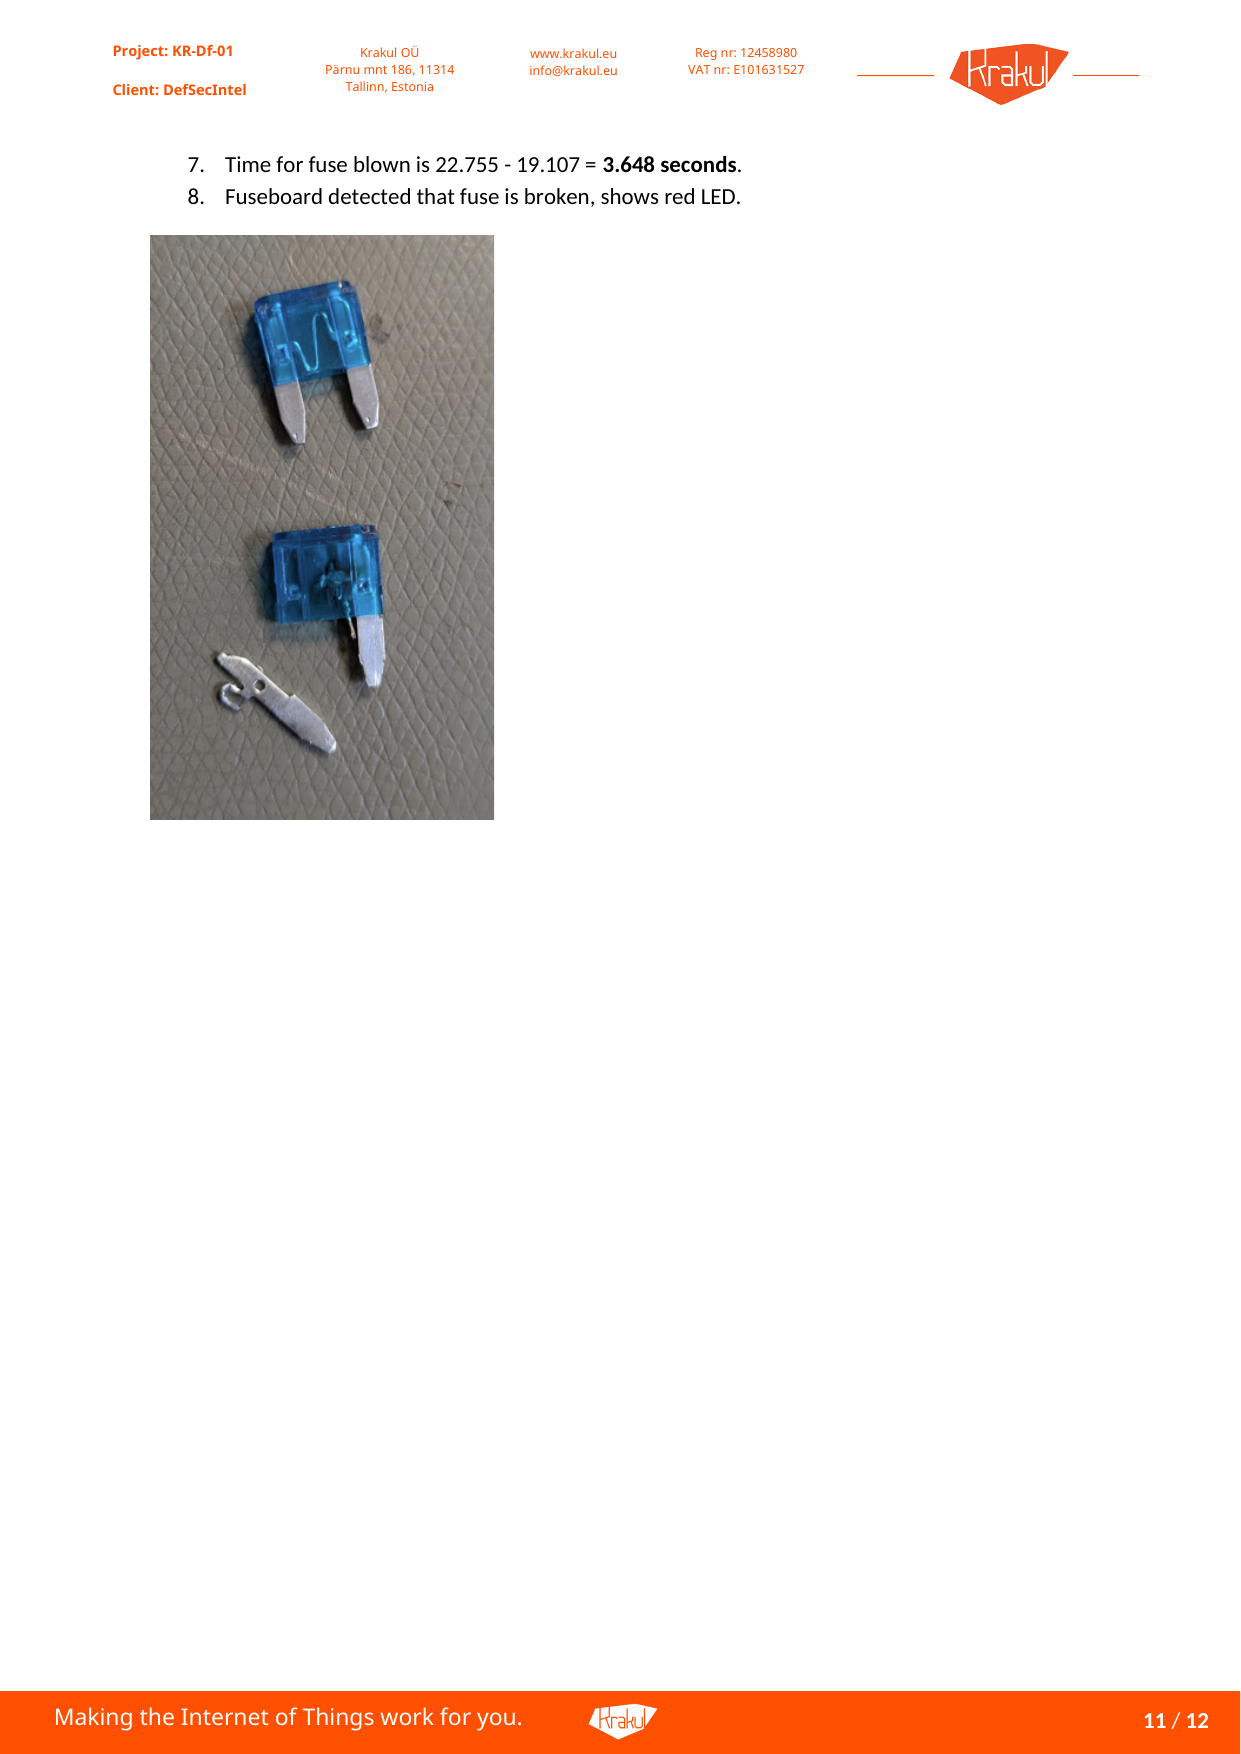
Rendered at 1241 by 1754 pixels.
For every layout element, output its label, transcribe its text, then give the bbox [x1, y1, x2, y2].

list Time for fuse blown is 22.755 - 19.107 = 3.648 seconds. [187, 150, 1122, 178]
picture [949, 44, 1069, 105]
picture [567, 1699, 679, 1744]
list Fuseboard detected that fuse is broken, shows red LED. [187, 182, 1122, 210]
picture [150, 235, 495, 820]
